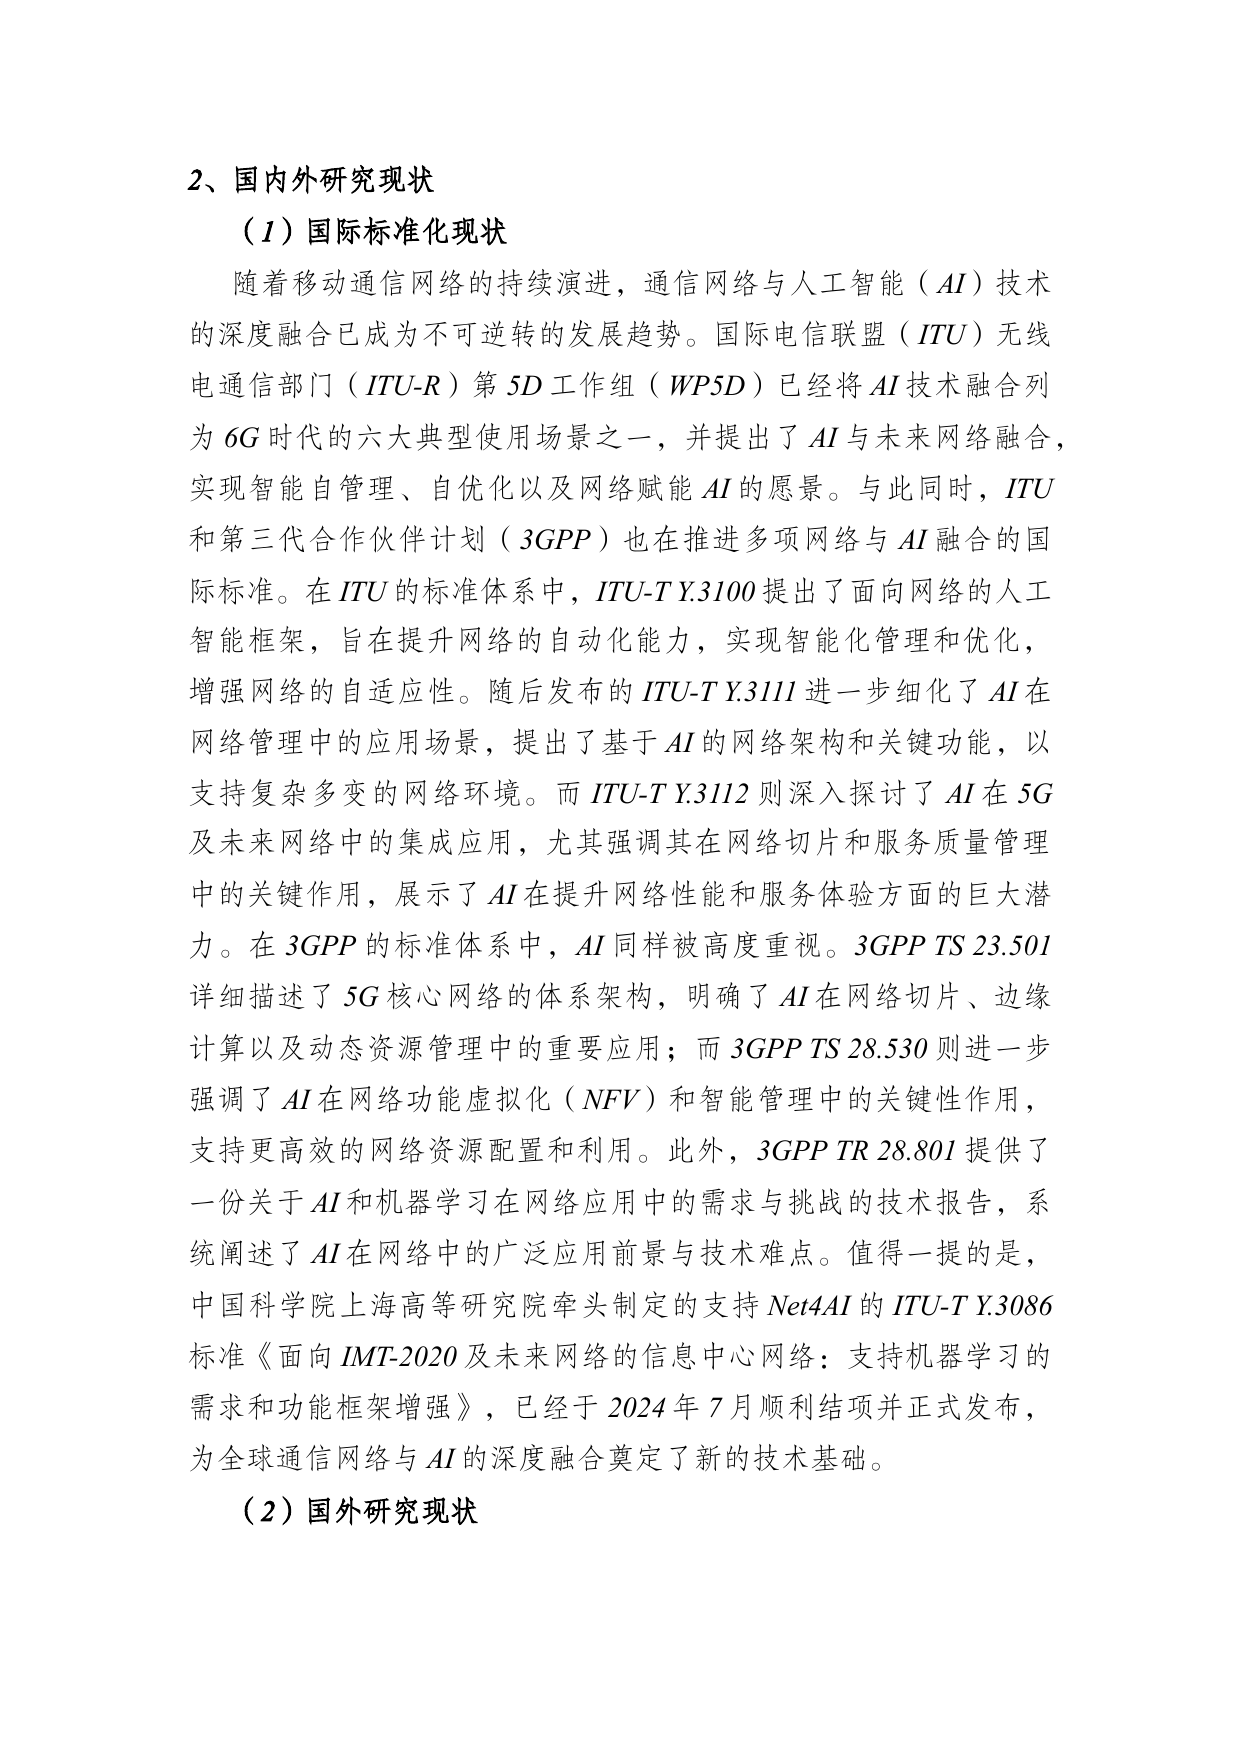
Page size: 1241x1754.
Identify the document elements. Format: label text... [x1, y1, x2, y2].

text （2）国外研究现状 [187, 1493, 1053, 1528]
list 国内外研究现状 [187, 162, 1053, 197]
text 随着移动通信网络的持续演进，通信网络与人工智能（AI）技术的深度融合已成为不可逆转的发展趋势。国际电信联盟（ITU）无线电通信部门（ITU-R）第5D工作组（WP5D）已经将AI技术融合列为6G时代的六大典型使用场景之一，并提出了AI与未来网络融合，实现智能自管理、自优化以及网络赋能AI的愿景。与此同时，ITU和第三代合作伙伴计划（3GPP）也在推进多项网络与AI融合的国际标准。在ITU的标准体系中，ITU-T Y.3100提出了面向网络的人工智能框架，旨在提升网络的自动化能力，实现智能化管理和优化，增强网络的自适应性。随后发布的ITU-T Y.3111进一步细化了AI在网络管理中的应用场景，提出了基于AI的网络架构和关键功能，以支持复杂多变的网络环境。而ITU-T Y.3112则深入探讨了AI在5G及未来网络中的集成应用，尤其强调其在网络切片和服务质量管理中的关键作用，展示了AI在提升网络性能和服务体验方面的巨大潜力。在3GPP的标准体系中，AI同样被高度重视。3GPP TS 23.501详细描述了5G核心网络的体系架构，明确了AI在网络切片、边缘计算以及动态资源管理中的重要应用；而3GPP TS 28.530则进一步强调了AI在网络功能虚拟化（NFV）和智能管理中的关键性作用，支持更高效的网络资源配置和利用。此外，3GPP TR 28.801提供了一份关于AI和机器学习在网络应用中的需求与挑战的技术报告，系统阐述了AI在网络中的广泛应用前景与技术难点。值得一提的是，中国科学院上海高等研究院牵头制定的支持Net4AI的ITU-T Y.3086标准《面向IMT-2020及未来网络的信息中心网络：支持机器学习的需求和功能框架增强》，已经于2024年7月顺利结项并正式发布，为全球通信网络与AI的深度融合奠定了新的技术基础。 [187, 266, 1053, 1476]
list 国际标准化现状 [187, 214, 1053, 248]
